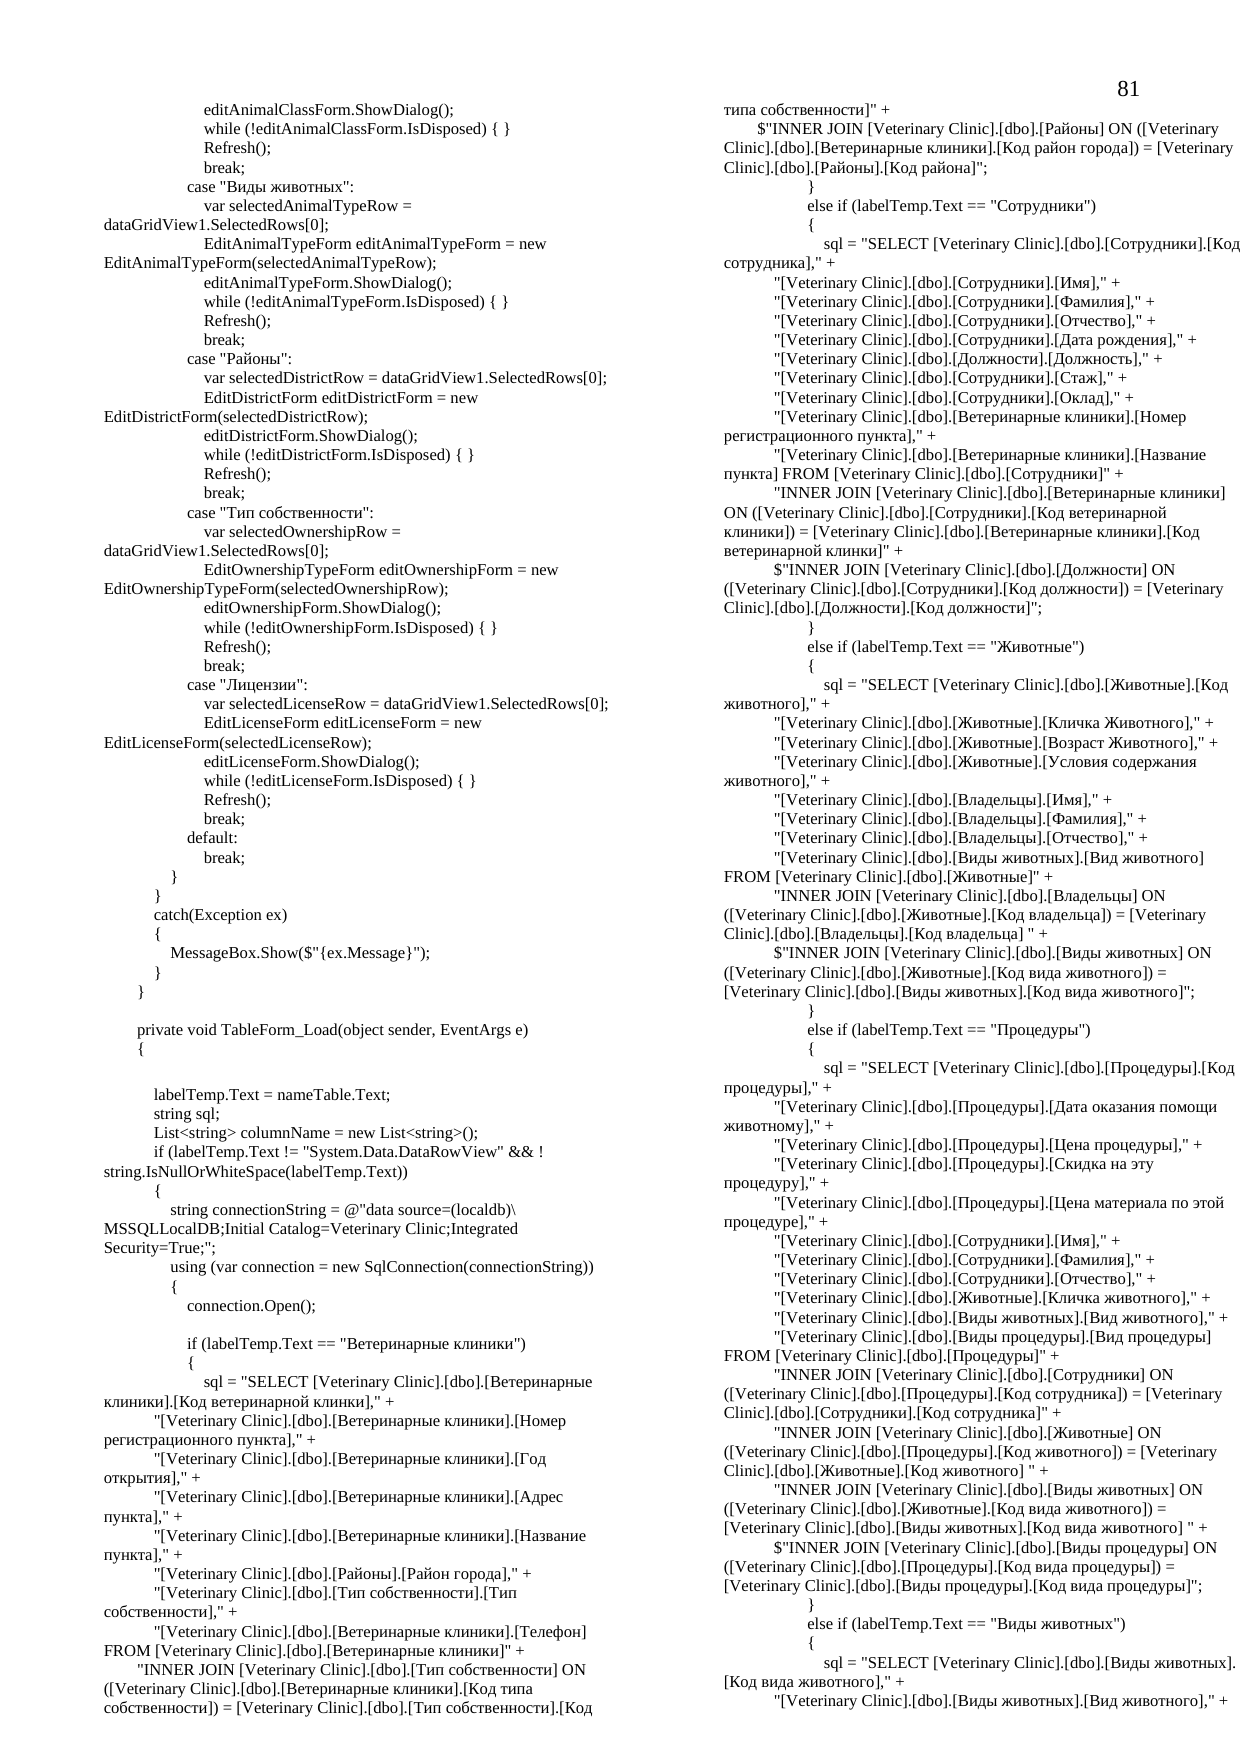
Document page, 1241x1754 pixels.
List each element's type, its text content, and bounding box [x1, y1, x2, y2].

text "[Veterinary Clinic].[dbo].[Районы].[Район города]," + [103, 1564, 620, 1583]
text "[Veterinary Clinic].[dbo].[Животные].[Условия содержания животного]," + [724, 752, 1240, 790]
text editAnimalTypeForm.ShowDialog(); [103, 272, 620, 292]
text Refresh(); [103, 464, 620, 483]
text $"INNER JOIN [Veterinary Clinic].[dbo].[Виды процедуры] ON ([Veterinary Clinic].[dbo].[Процедуры].[Код вида процедуры]) = [Veterinary Clinic].[dbo].[Виды процедуры].[Код вида процедуры]"; [724, 1537, 1240, 1595]
text connection.Open(); [103, 1296, 620, 1315]
text sql = "SELECT [Veterinary Clinic].[dbo].[Процедуры].[Код процедуры]," + [724, 1058, 1240, 1097]
text default: [103, 828, 620, 847]
text List<string> columnName = new List<string>(); [103, 1123, 620, 1142]
text break; [103, 809, 620, 828]
text "[Veterinary Clinic].[dbo].[Владельцы].[Имя]," + [724, 790, 1240, 809]
text while (!editLicenseForm.IsDisposed) { } [103, 771, 620, 790]
text Refresh(); [103, 790, 620, 809]
text if (labelTemp.Text == "Ветеринарные клиники") [103, 1334, 620, 1353]
text break; [103, 656, 620, 675]
text "INNER JOIN [Veterinary Clinic].[dbo].[Владельцы] ON ([Veterinary Clinic].[dbo].[Животные].[Код владельца]) = [Veterinary Clinic].[dbo].[Владельцы].[Код владельца] " + [724, 886, 1240, 943]
text case "Лицензии": [103, 675, 620, 694]
text string sql; [103, 1104, 620, 1123]
text { [103, 1181, 620, 1200]
text "[Veterinary Clinic].[dbo].[Виды животных].[Вид животного]," + [724, 1307, 1240, 1327]
text "INNER JOIN [Veterinary Clinic].[dbo].[Виды животных] ON ([Veterinary Clinic].[dbo].[Животные].[Код вида животного]) = [Veterinary Clinic].[dbo].[Виды животных].[Код вида животного] " + [724, 1480, 1240, 1537]
text } [103, 886, 620, 905]
text } [724, 177, 1240, 196]
text "[Veterinary Clinic].[dbo].[Сотрудники].[Отчество]," + [724, 311, 1240, 330]
text while (!editDistrictForm.IsDisposed) { } [103, 445, 620, 464]
text "[Veterinary Clinic].[dbo].[Тип собственности].[Тип собственности]," + [103, 1583, 620, 1621]
text } [724, 1595, 1240, 1614]
text while (!editAnimalTypeForm.IsDisposed) { } [103, 292, 620, 311]
text { [103, 1276, 620, 1296]
text Refresh(); [103, 138, 620, 157]
text editAnimalClassForm.ShowDialog(); [103, 100, 620, 119]
text $"INNER JOIN [Veterinary Clinic].[dbo].[Виды животных] ON ([Veterinary Clinic].[dbo].[Животные].[Код вида животного]) = [Veterinary Clinic].[dbo].[Виды животных].[Код вида животного]"; [724, 943, 1240, 1001]
text Refresh(); [103, 311, 620, 330]
text break; [103, 157, 620, 177]
text var selectedOwnershipRow = dataGridView1.SelectedRows[0]; [103, 522, 620, 560]
text "[Veterinary Clinic].[dbo].[Животные].[Возраст Животного]," + [724, 732, 1240, 752]
text break; [103, 483, 620, 502]
text "[Veterinary Clinic].[dbo].[Должности].[Должность]," + [724, 349, 1240, 368]
text "[Veterinary Clinic].[dbo].[Ветеринарные клиники].[Телефон] FROM [Veterinary Clinic].[dbo].[Ветеринарные клиники]" + [103, 1621, 620, 1660]
text editOwnershipForm.ShowDialog(); [103, 598, 620, 617]
text "[Veterinary Clinic].[dbo].[Виды процедуры].[Вид процедуры] FROM [Veterinary Clinic].[dbo].[Процедуры]" + [724, 1327, 1240, 1365]
text editLicenseForm.ShowDialog(); [103, 752, 620, 771]
text EditAnimalTypeForm editAnimalTypeForm = new EditAnimalTypeForm(selectedAnimalTypeRow); [103, 234, 620, 272]
text { [724, 1039, 1240, 1058]
text else if (labelTemp.Text == "Сотрудники") [724, 196, 1240, 215]
text "[Veterinary Clinic].[dbo].[Процедуры].[Цена процедуры]," + [724, 1135, 1240, 1154]
text } [103, 982, 620, 1001]
text { [724, 1633, 1240, 1652]
text catch(Exception ex) [103, 905, 620, 924]
text string connectionString = @"data source=(localdb)\MSSQLLocalDB;Initial Catalog=Veterinary Clinic;Integrated Security=True;"; [103, 1200, 620, 1257]
text "[Veterinary Clinic].[dbo].[Ветеринарные клиники].[Адрес пункта]," + [103, 1487, 620, 1526]
text "[Veterinary Clinic].[dbo].[Сотрудники].[Имя]," + [724, 1231, 1240, 1250]
text while (!editAnimalClassForm.IsDisposed) { } [103, 119, 620, 138]
text break; [103, 847, 620, 867]
text "INNER JOIN [Veterinary Clinic].[dbo].[Животные] ON ([Veterinary Clinic].[dbo].[Процедуры].[Код животного]) = [Veterinary Clinic].[dbo].[Животные].[Код животного] " + [724, 1422, 1240, 1480]
text sql = "SELECT [Veterinary Clinic].[dbo].[Животные].[Код животного]," + [724, 675, 1240, 713]
text "[Veterinary Clinic].[dbo].[Ветеринарные клиники].[Название пункта]," + [103, 1526, 620, 1564]
text sql = "SELECT [Veterinary Clinic].[dbo].[Виды животных].[Код вида животного]," + [724, 1652, 1240, 1691]
text "[Veterinary Clinic].[dbo].[Животные].[Кличка Животного]," + [724, 713, 1240, 732]
text if (labelTemp.Text != "System.Data.DataRowView" && !string.IsNullOrWhiteSpace(labelTemp.Text)) [103, 1142, 620, 1181]
text "[Veterinary Clinic].[dbo].[Сотрудники].[Оклад]," + [724, 387, 1240, 407]
text sql = "SELECT [Veterinary Clinic].[dbo].[Сотрудники].[Код сотрудника]," + [724, 234, 1240, 272]
text "[Veterinary Clinic].[dbo].[Владельцы].[Отчество]," + [724, 828, 1240, 847]
text { [103, 1039, 620, 1058]
text "[Veterinary Clinic].[dbo].[Процедуры].[Цена материала по этой процедуре]," + [724, 1192, 1240, 1231]
text Refresh(); [103, 637, 620, 656]
text MessageBox.Show($"{ex.Message}"); [103, 943, 620, 962]
text break; [103, 330, 620, 349]
text using (var connection = new SqlConnection(connectionString)) [103, 1257, 620, 1276]
text else if (labelTemp.Text == "Животные") [724, 637, 1240, 656]
text { [103, 1353, 620, 1372]
text "[Veterinary Clinic].[dbo].[Ветеринарные клиники].[Название пункта] FROM [Veterinary Clinic].[dbo].[Сотрудники]" + [724, 445, 1240, 483]
text EditOwnershipTypeForm editOwnershipForm = new EditOwnershipTypeForm(selectedOwnershipRow); [103, 560, 620, 598]
text EditLicenseForm editLicenseForm = new EditLicenseForm(selectedLicenseRow); [103, 713, 620, 752]
text "[Veterinary Clinic].[dbo].[Владельцы].[Фамилия]," + [724, 809, 1240, 828]
text "[Veterinary Clinic].[dbo].[Сотрудники].[Фамилия]," + [724, 1250, 1240, 1269]
text } [103, 867, 620, 886]
text "[Veterinary Clinic].[dbo].[Ветеринарные клиники].[Год открытия]," + [103, 1449, 620, 1487]
text { [724, 215, 1240, 234]
text sql = "SELECT [Veterinary Clinic].[dbo].[Ветеринарные клиники].[Код ветеринарной клинки]," + [103, 1372, 620, 1411]
text "[Veterinary Clinic].[dbo].[Сотрудники].[Стаж]," + [724, 368, 1240, 387]
text } [724, 1001, 1240, 1020]
text else if (labelTemp.Text == "Процедуры") [724, 1020, 1240, 1039]
text case "Тип собственности": [103, 502, 620, 522]
text { [724, 656, 1240, 675]
text "[Veterinary Clinic].[dbo].[Сотрудники].[Фамилия]," + [724, 292, 1240, 311]
text "[Veterinary Clinic].[dbo].[Сотрудники].[Отчество]," + [724, 1269, 1240, 1288]
text "[Veterinary Clinic].[dbo].[Животные].[Кличка животного]," + [724, 1288, 1240, 1307]
text "[Veterinary Clinic].[dbo].[Процедуры].[Скидка на эту процедуру]," + [724, 1154, 1240, 1192]
text var selectedLicenseRow = dataGridView1.SelectedRows[0]; [103, 694, 620, 713]
text "[Veterinary Clinic].[dbo].[Ветеринарные клиники].[Номер регистрационного пункта]," + [724, 407, 1240, 445]
text } [724, 617, 1240, 637]
text editDistrictForm.ShowDialog(); [103, 426, 620, 445]
text "[Veterinary Clinic].[dbo].[Виды животных].[Вид животного] FROM [Veterinary Clinic].[dbo].[Животные]" + [724, 847, 1240, 886]
text case "Виды животных": [103, 177, 620, 196]
text var selectedDistrictRow = dataGridView1.SelectedRows[0]; [103, 368, 620, 387]
text EditDistrictForm editDistrictForm = new EditDistrictForm(selectedDistrictRow); [103, 387, 620, 426]
text "INNER JOIN [Veterinary Clinic].[dbo].[Ветеринарные клиники] ON ([Veterinary Clinic].[dbo].[Сотрудники].[Код ветеринарной клиники]) = [Veterinary Clinic].[dbo].[Ветеринарные клиники].[Код ветеринарной клинки]" + [724, 483, 1240, 560]
text "[Veterinary Clinic].[dbo].[Сотрудники].[Имя]," + [724, 272, 1240, 292]
text } [103, 962, 620, 982]
text var selectedAnimalTypeRow = dataGridView1.SelectedRows[0]; [103, 196, 620, 234]
text else if (labelTemp.Text == "Виды животных") [724, 1614, 1240, 1633]
text while (!editOwnershipForm.IsDisposed) { } [103, 617, 620, 637]
text "[Veterinary Clinic].[dbo].[Виды животных].[Вид животного]," + [724, 1691, 1240, 1710]
text $"INNER JOIN [Veterinary Clinic].[dbo].[Районы] ON ([Veterinary Clinic].[dbo].[Ветеринарные клиники].[Код район города]) = [Veterinary Clinic].[dbo].[Районы].[Код района]"; [724, 119, 1240, 177]
text "[Veterinary Clinic].[dbo].[Сотрудники].[Дата рождения]," + [724, 330, 1240, 349]
text private void TableForm_Load(object sender, EventArgs e) [103, 1020, 620, 1039]
text "[Veterinary Clinic].[dbo].[Ветеринарные клиники].[Номер регистрационного пункта]," + [103, 1411, 620, 1449]
text case "Районы": [103, 349, 620, 368]
text "[Veterinary Clinic].[dbo].[Процедуры].[Дата оказания помощи животному]," + [724, 1097, 1240, 1135]
text "INNER JOIN [Veterinary Clinic].[dbo].[Сотрудники] ON ([Veterinary Clinic].[dbo].[Процедуры].[Код сотрудника]) = [Veterinary Clinic].[dbo].[Сотрудники].[Код сотрудника]" + [724, 1365, 1240, 1422]
text "INNER JOIN [Veterinary Clinic].[dbo].[Тип собственности] ON ([Veterinary Clinic].[dbo].[Ветеринарные клиники].[Код типа собственности]) = [Veterinary Clinic].[dbo].[Тип собственности].[Код типа собственности]" + [103, 1660, 620, 1717]
text labelTemp.Text = nameTable.Text; [103, 1085, 620, 1104]
text { [103, 924, 620, 943]
text $"INNER JOIN [Veterinary Clinic].[dbo].[Должности] ON ([Veterinary Clinic].[dbo].[Сотрудники].[Код должности]) = [Veterinary Clinic].[dbo].[Должности].[Код должности]"; [724, 560, 1240, 617]
